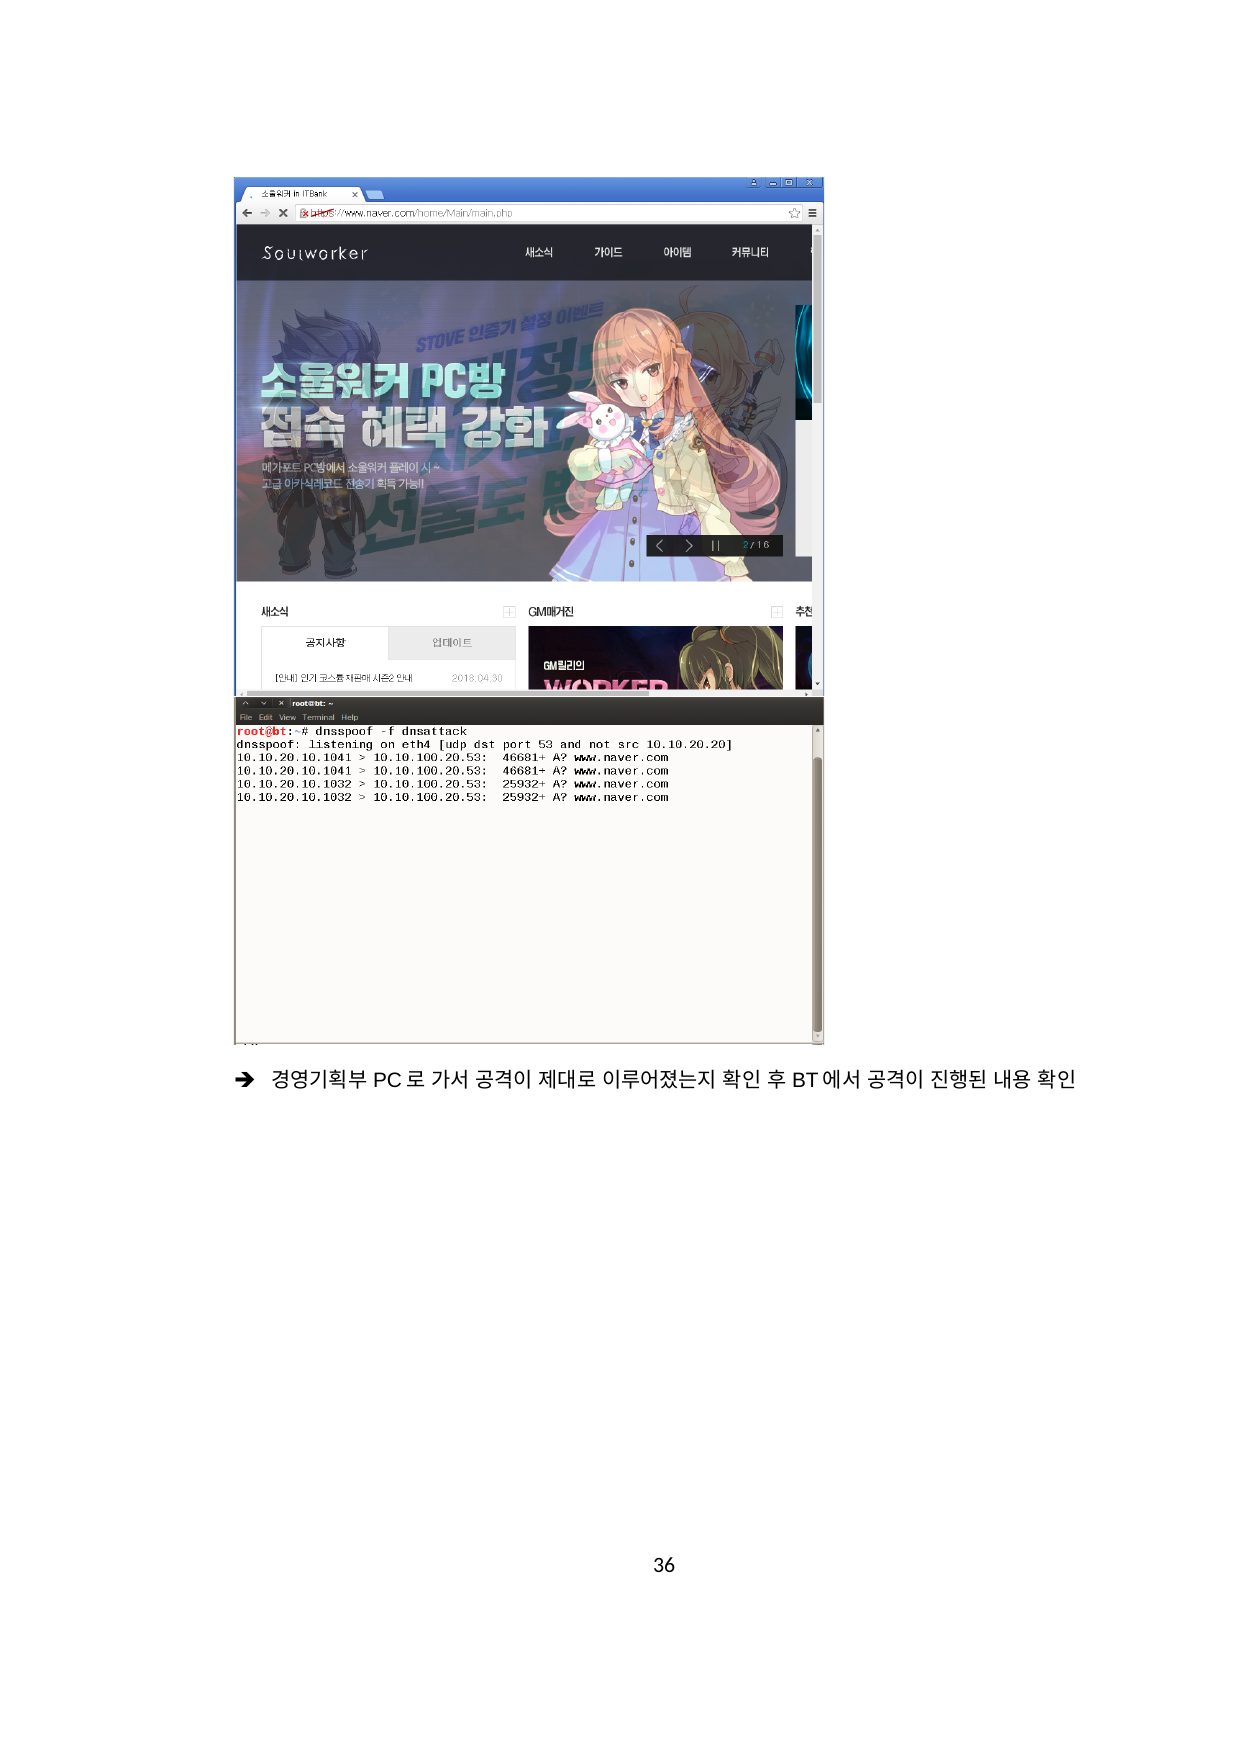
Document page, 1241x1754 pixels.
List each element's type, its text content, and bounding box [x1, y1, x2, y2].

picture [233, 177, 825, 696]
picture [233, 697, 825, 1045]
list 경영기획부 PC로 가서 공격이 제대로 이루어졌는지 확인 후 BT에서 공격이 진행된 내용 확인 [234, 1063, 1090, 1094]
